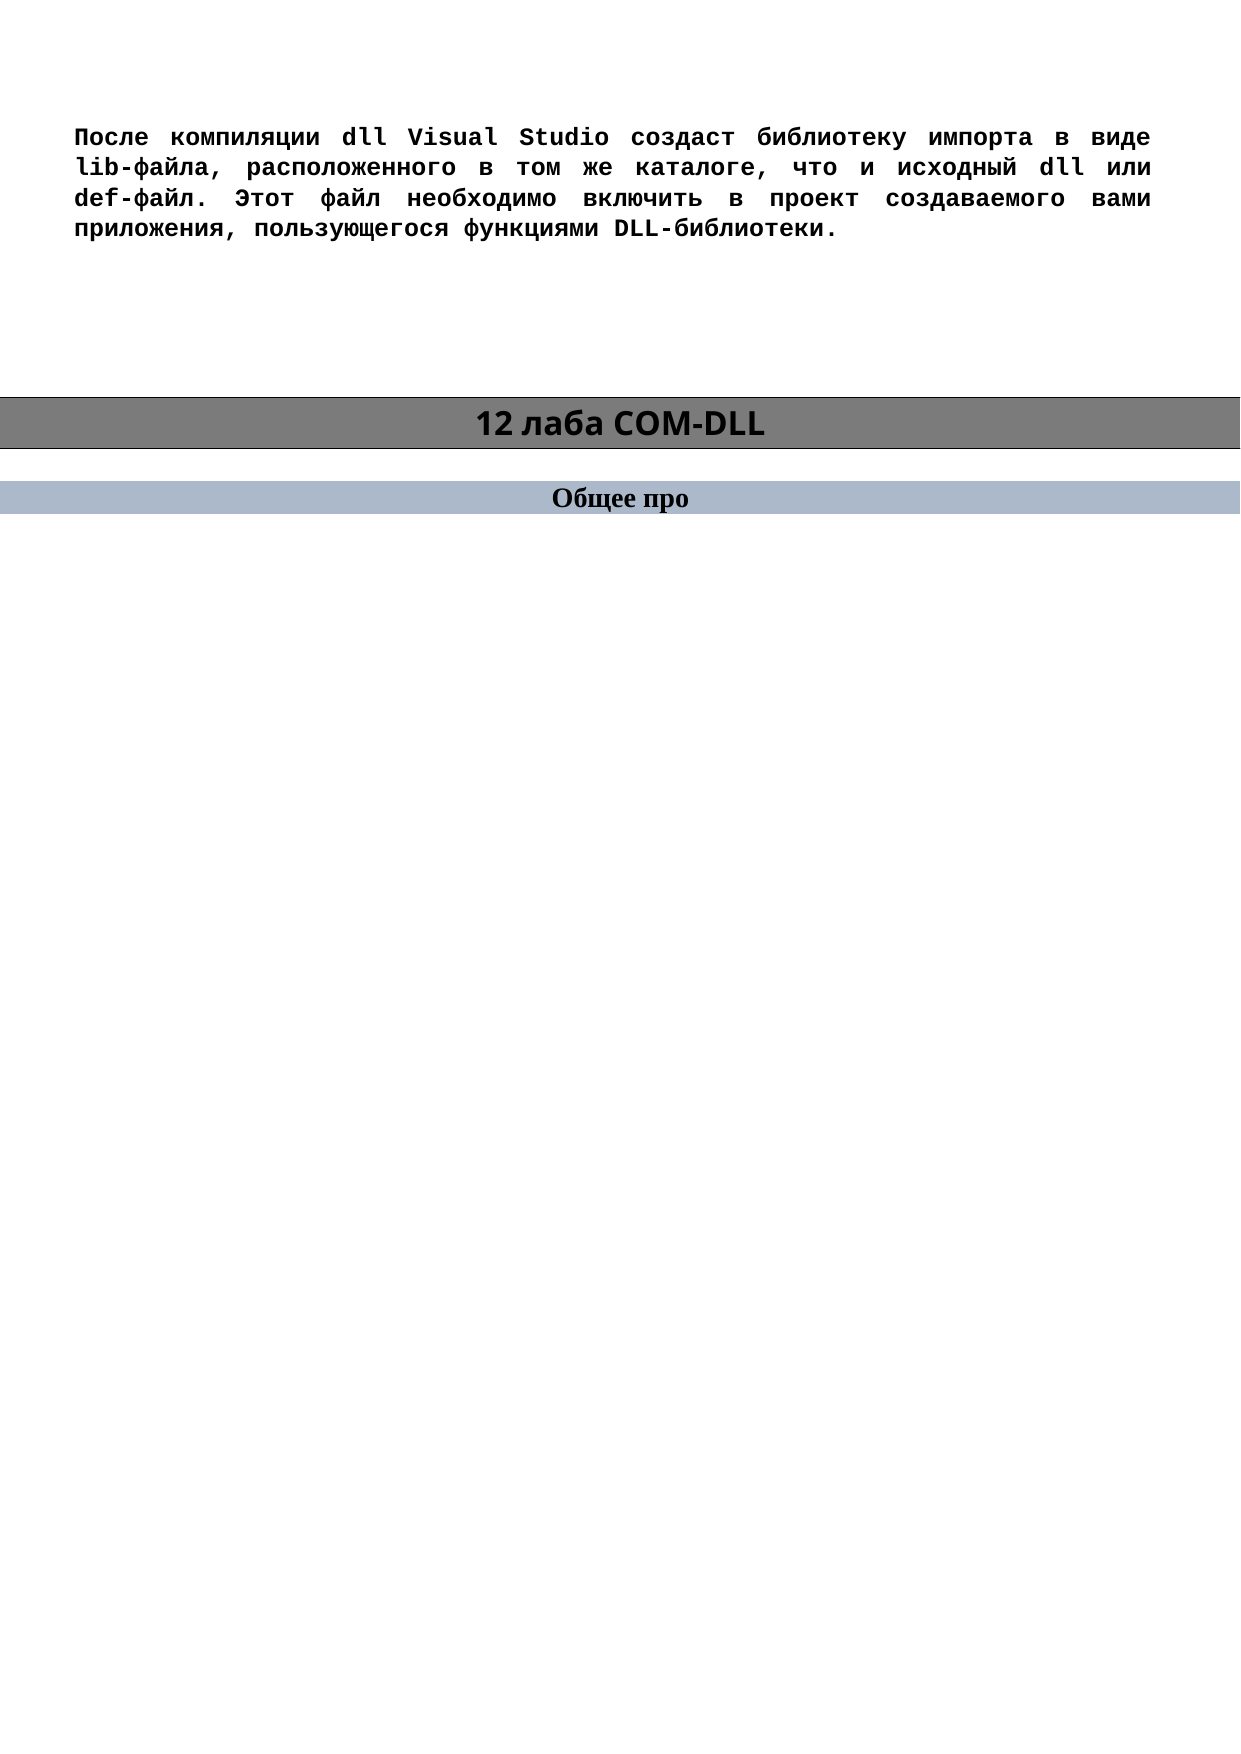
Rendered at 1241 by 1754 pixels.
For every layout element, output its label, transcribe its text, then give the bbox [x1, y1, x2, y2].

text После компиляции dll Visual Studio создаст библиотеку импорта в виде lib-файла, расположенного в том же каталоге, что и исходный dll или def-файл. Этот файл необходимо включить в проект создаваемого вами приложения, пользующегося функциями DLL-библиотеки. [74, 118, 1152, 251]
subtitle 12 лаба COM-DLL [0, 398, 1240, 448]
subtitle Общее про [0, 481, 1240, 514]
